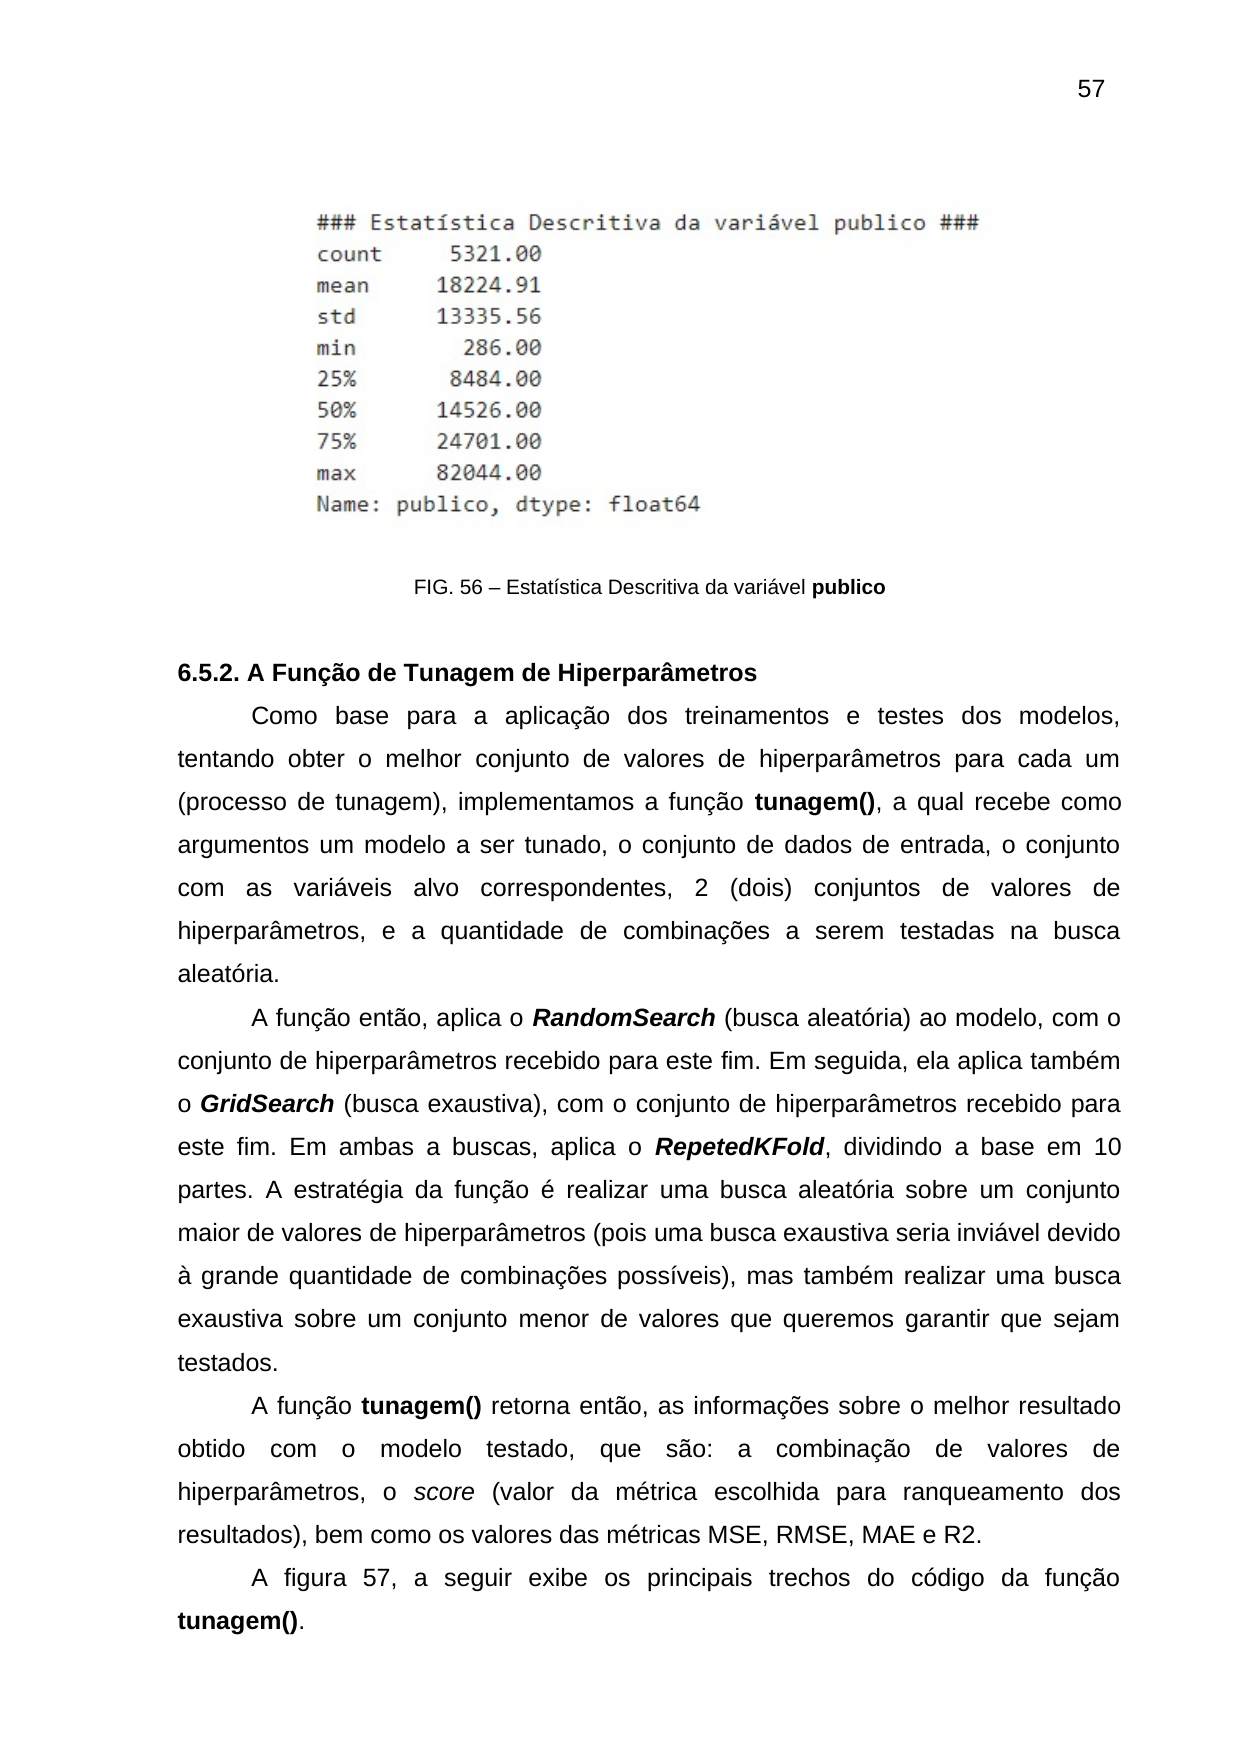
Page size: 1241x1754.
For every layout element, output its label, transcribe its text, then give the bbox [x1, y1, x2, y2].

text A figura 57, a seguir exibe os principais trechos do código da função tunagem(). [177, 1563, 1122, 1635]
text Como base para a aplicação dos treinamentos e testes dos modelos, tentando obter o melhor conjunto de valores de hiperparâmetros para cada um (processo de tunagem), implementamos a função tunagem(), a qual recebe como argumentos um modelo a ser tunado, o conjunto de dados de entrada, o conjunto com as variáveis alvo correspondentes, 2 (dois) conjuntos de valores de hiperparâmetros, e a quantidade de combinações a serem testadas na busca aleatória. [177, 701, 1122, 988]
text A função então, aplica o RandomSearch (busca aleatória) ao modelo, com o conjunto de hiperparâmetros recebido para este fim. Em seguida, ela aplica também o GridSearch (busca exaustiva), com o conjunto de hiperparâmetros recebido para este fim. Em ambas a buscas, aplica o RepetedKFold, dividindo a base em 10 partes. A estratégia da função é realizar uma busca aleatória sobre um conjunto maior de valores de hiperparâmetros (pois uma busca exaustiva seria inviável devido à grande quantidade de combinações possíveis), mas também realizar uma busca exaustiva sobre um conjunto menor de valores que queremos garantir que sejam testados. [177, 1003, 1122, 1376]
text FIG. 56 – Estatística Descritiva da variável publico [177, 571, 1122, 600]
picture [266, 177, 1033, 557]
text A função tunagem() retorna então, as informações sobre o melhor resultado obtido com o modelo testado, que são: a combinação de valores de hiperparâmetros, o score (valor da métrica escolhida para ranqueamento dos resultados), bem como os valores das métricas MSE, RMSE, MAE e R2. [177, 1391, 1122, 1549]
subtitle 6.5.2. A Função de Tunagem de Hiperparâmetros [177, 658, 1122, 686]
